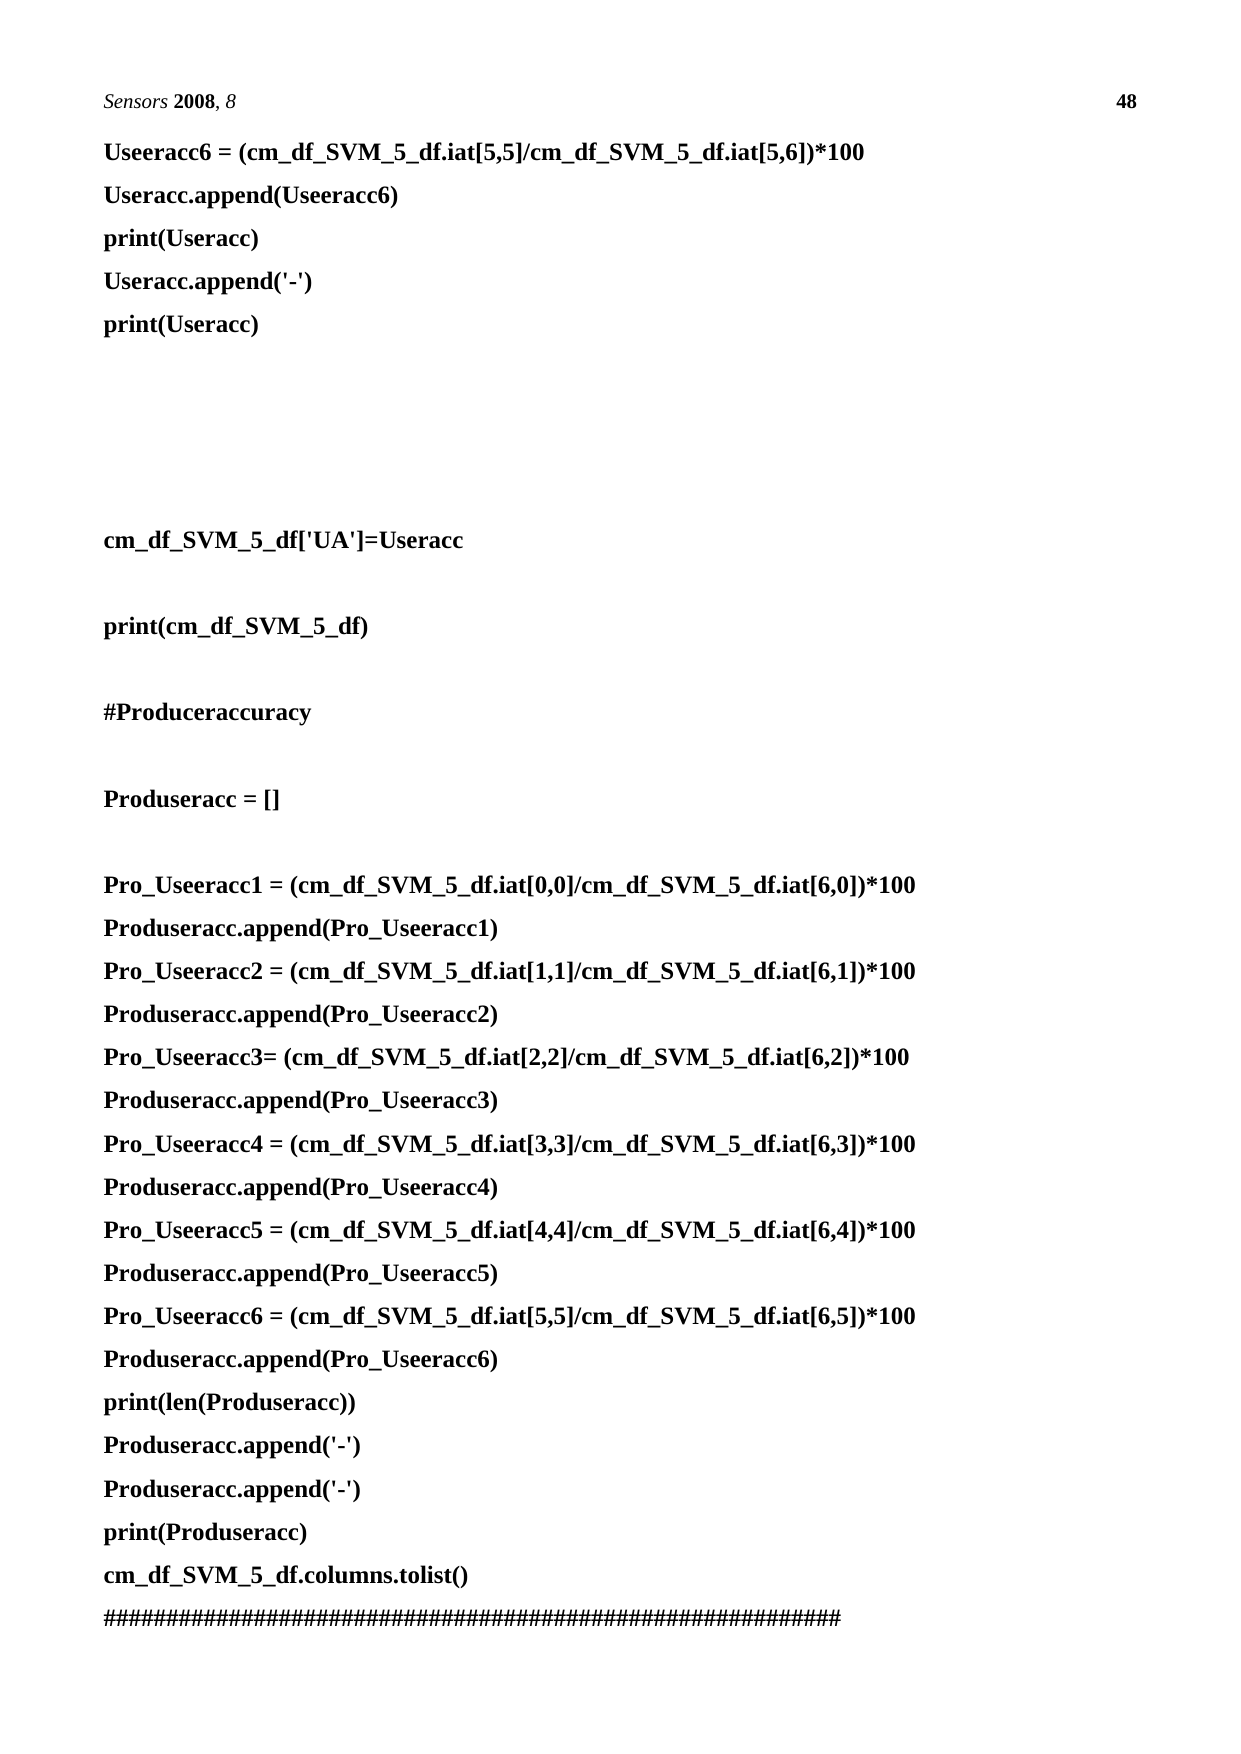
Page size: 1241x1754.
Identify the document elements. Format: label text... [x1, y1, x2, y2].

text #Produceraccuracy [103, 697, 1137, 726]
text Produseracc.append(Pro_Useeracc4) [103, 1172, 1137, 1201]
text Produseracc.append(Pro_Useeracc1) [103, 913, 1137, 942]
text Produseracc = [] [103, 784, 1137, 812]
text Useracc.append(Useeracc6) [103, 180, 1137, 209]
text Useracc.append('-') [103, 266, 1137, 295]
text Produseracc.append(Pro_Useeracc2) [103, 999, 1137, 1028]
text ########################################################### [103, 1603, 1137, 1632]
text cm_df_SVM_5_df.columns.tolist() [103, 1560, 1137, 1589]
text cm_df_SVM_5_df['UA']=Useracc [103, 525, 1137, 554]
text Produseracc.append(Pro_Useeracc6) [103, 1344, 1137, 1373]
text Produseracc.append(Pro_Useeracc3) [103, 1086, 1137, 1114]
text print(Produseracc) [103, 1517, 1137, 1546]
text Pro_Useeracc5 = (cm_df_SVM_5_df.iat[4,4]/cm_df_SVM_5_df.iat[6,4])*100 [103, 1215, 1137, 1244]
text Pro_Useeracc3= (cm_df_SVM_5_df.iat[2,2]/cm_df_SVM_5_df.iat[6,2])*100 [103, 1042, 1137, 1071]
text print(Useracc) [103, 223, 1137, 252]
text Useeracc6 = (cm_df_SVM_5_df.iat[5,5]/cm_df_SVM_5_df.iat[5,6])*100 [103, 137, 1137, 166]
text print(Useracc) [103, 309, 1137, 338]
text Pro_Useeracc1 = (cm_df_SVM_5_df.iat[0,0]/cm_df_SVM_5_df.iat[6,0])*100 [103, 870, 1137, 899]
text Pro_Useeracc6 = (cm_df_SVM_5_df.iat[5,5]/cm_df_SVM_5_df.iat[6,5])*100 [103, 1301, 1137, 1330]
text Pro_Useeracc2 = (cm_df_SVM_5_df.iat[1,1]/cm_df_SVM_5_df.iat[6,1])*100 [103, 956, 1137, 985]
text Pro_Useeracc4 = (cm_df_SVM_5_df.iat[3,3]/cm_df_SVM_5_df.iat[6,3])*100 [103, 1129, 1137, 1157]
text print(len(Produseracc)) [103, 1387, 1137, 1416]
text Produseracc.append('-') [103, 1431, 1137, 1459]
text Produseracc.append('-') [103, 1474, 1137, 1502]
text Produseracc.append(Pro_Useeracc5) [103, 1258, 1137, 1287]
text print(cm_df_SVM_5_df) [103, 611, 1137, 640]
